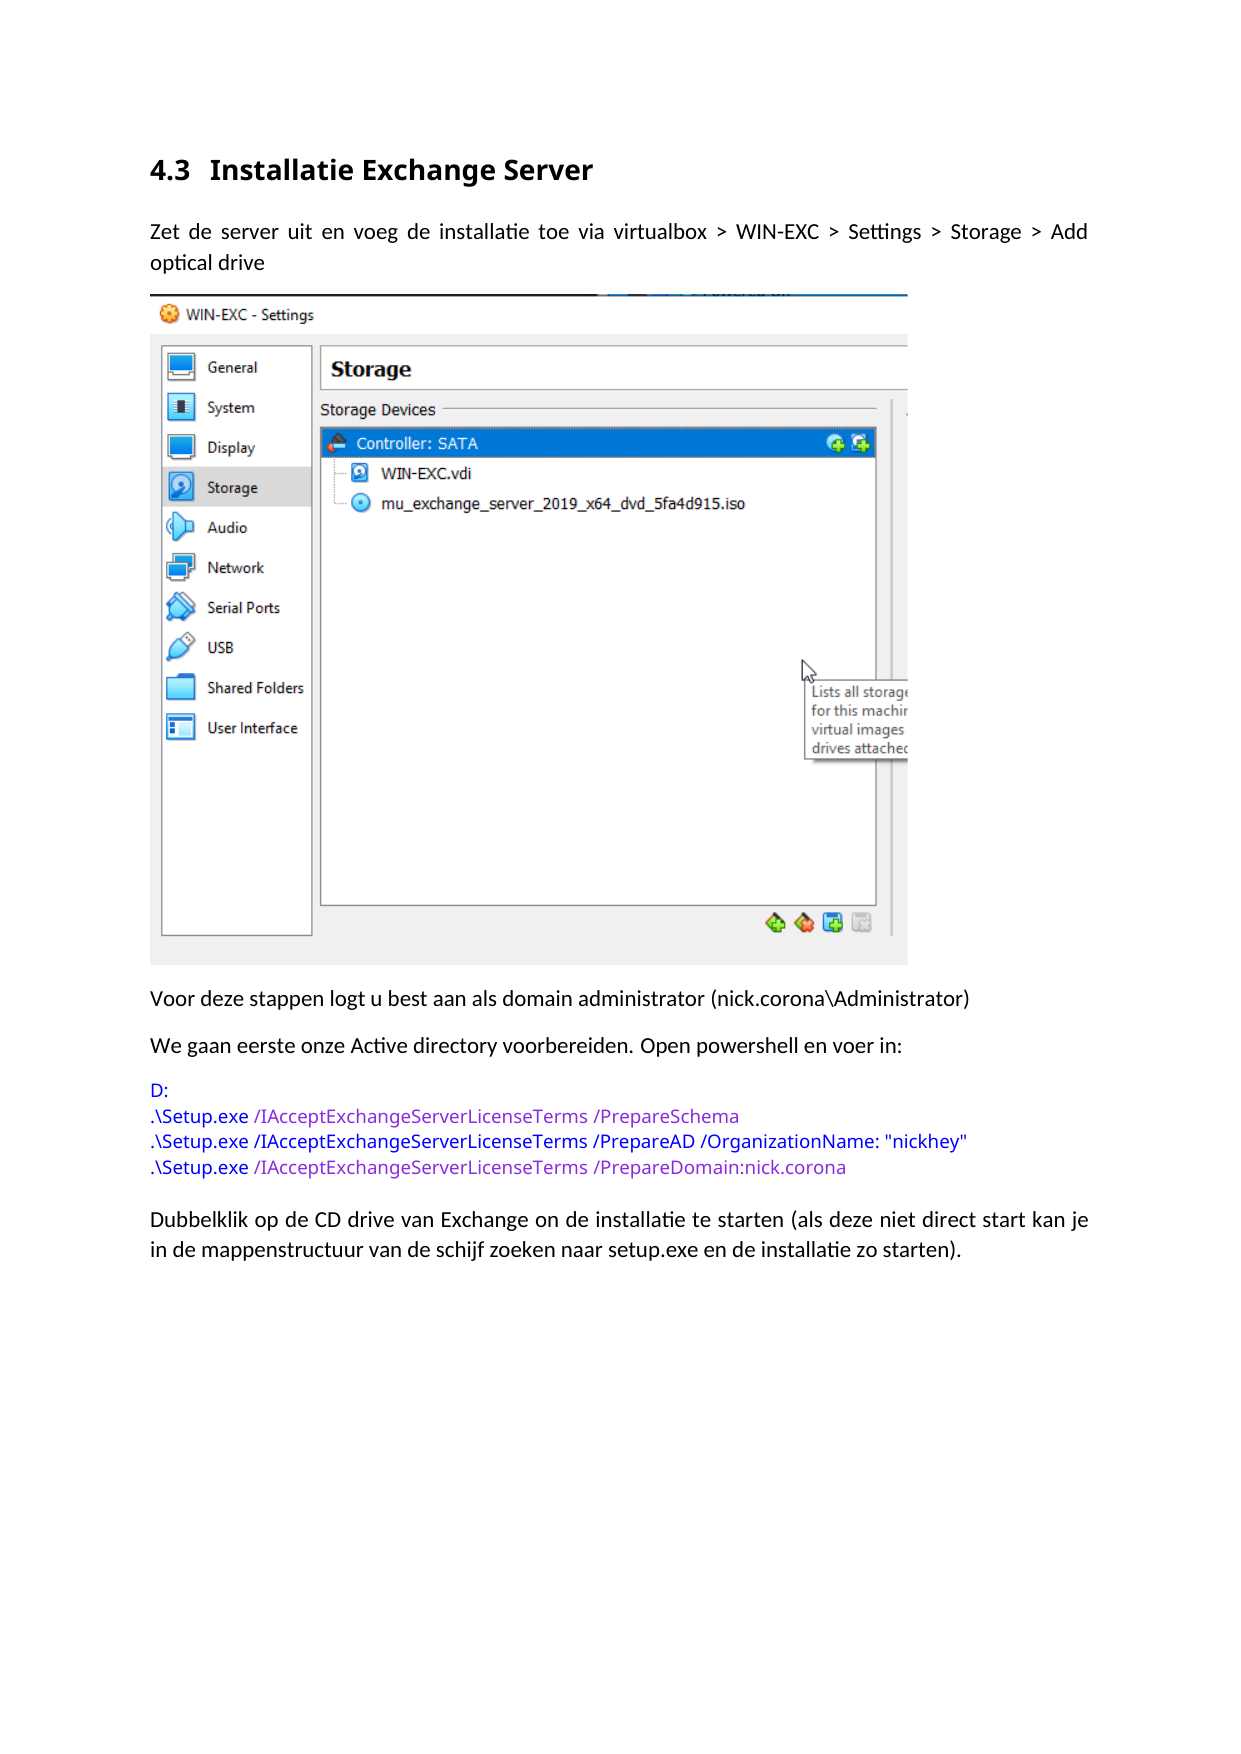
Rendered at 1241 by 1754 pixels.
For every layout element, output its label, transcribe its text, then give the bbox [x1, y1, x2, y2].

text Voor deze stappen logt u best aan als domain administrator (nick.corona\Administrator) [150, 984, 1090, 1012]
text D: [150, 1078, 1090, 1103]
picture [150, 294, 908, 965]
text Zet de server uit en voeg de installatie toe via virtualbox > WIN-EXC > Settings > Storage > Add optical drive [150, 217, 1090, 276]
text Dubbelklik op de CD drive van Exchange on de installatie te starten (als deze niet direct start kan je in de mappenstructuur van de schijf zoeken naar setup.exe en de installatie zo starten). [150, 1205, 1090, 1263]
subtitle Installatie Exchange Server [150, 150, 1090, 188]
text .\Setup.exe /IAcceptExchangeServerLicenseTerms /PrepareAD /OrganizationName: "nickhey" [150, 1129, 1090, 1154]
text .\Setup.exe /IAcceptExchangeServerLicenseTerms /PrepareSchema [150, 1103, 1090, 1129]
text We gaan eerste onze Active directory voorbereiden. Open powershell en voer in: [150, 1031, 1090, 1059]
text .\Setup.exe /IAcceptExchangeServerLicenseTerms /PrepareDomain:nick.corona [150, 1154, 1090, 1180]
